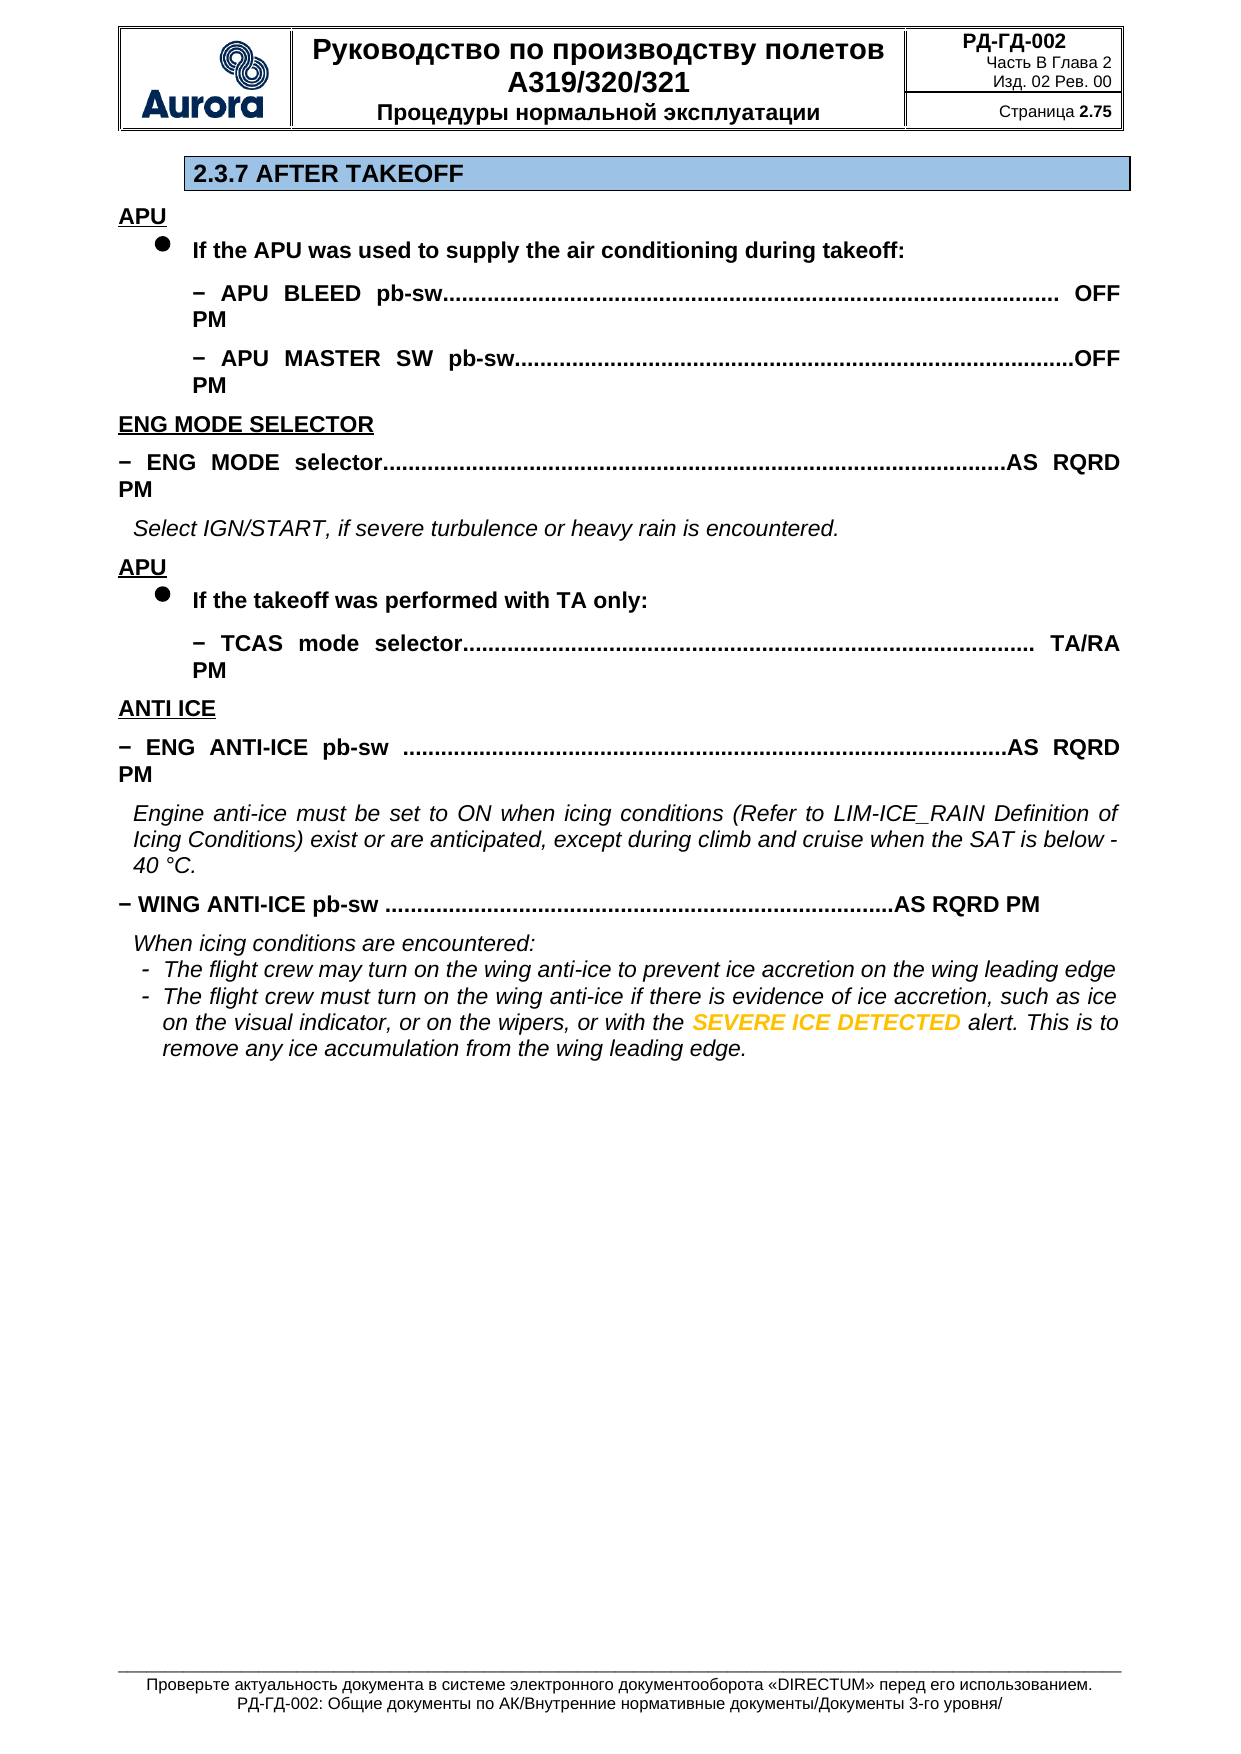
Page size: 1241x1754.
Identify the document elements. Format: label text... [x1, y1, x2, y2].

text ENG MODE SELECTOR [118, 411, 1121, 437]
list The flight crew may turn on the wing anti-ice to prevent ice accretion on the wing leading edge [140, 956, 1121, 983]
picture [141, 39, 270, 118]
text When icing conditions are encountered: [133, 930, 1121, 956]
text ANTI ICE [118, 695, 1121, 722]
text APU [118, 553, 1121, 580]
text Select IGN/START, if severe turbulence or heavy rain is encountered. [133, 514, 1121, 541]
text APU [118, 203, 1121, 230]
text 2.3.7 AFTER TAKEOFF [185, 157, 1129, 190]
text − APU BLEED pb-sw................................................................................................. OFF PM [192, 280, 1121, 333]
text Engine anti-ice must be set to ON when icing conditions (Refer to LIM-ICE_RAIN Definition of Icing Conditions) exist or are anticipated, except during climb and cruise when the SAT is below -40 °C. [133, 799, 1121, 878]
text − APU MASTER SW pb-sw........................................................................................OFF PM [192, 345, 1121, 398]
text − TCAS mode selector.......................................................................................... TA/RA PM [192, 630, 1121, 683]
text − ENG ANTI-ICE pb-sw ...............................................................................................AS RQRD PM [118, 734, 1121, 787]
text − WING ANTI-ICE pb-sw ................................................................................AS RQRD PM [118, 891, 1121, 917]
list The flight crew must turn on the wing anti-ice if there is evidence of ice accretion, such as ice on the visual indicator, or on the wipers, or with the SEVERE ICE DETECTED alert. This is to remove any ice accumulation from the wing leading edge. [140, 983, 1121, 1062]
list If the APU was used to supply the air conditioning during takeoff: [155, 230, 1121, 268]
list If the takeoff was performed with TA only: [155, 580, 1121, 618]
text − ENG MODE selector..................................................................................................AS RQRD PM [118, 449, 1121, 502]
